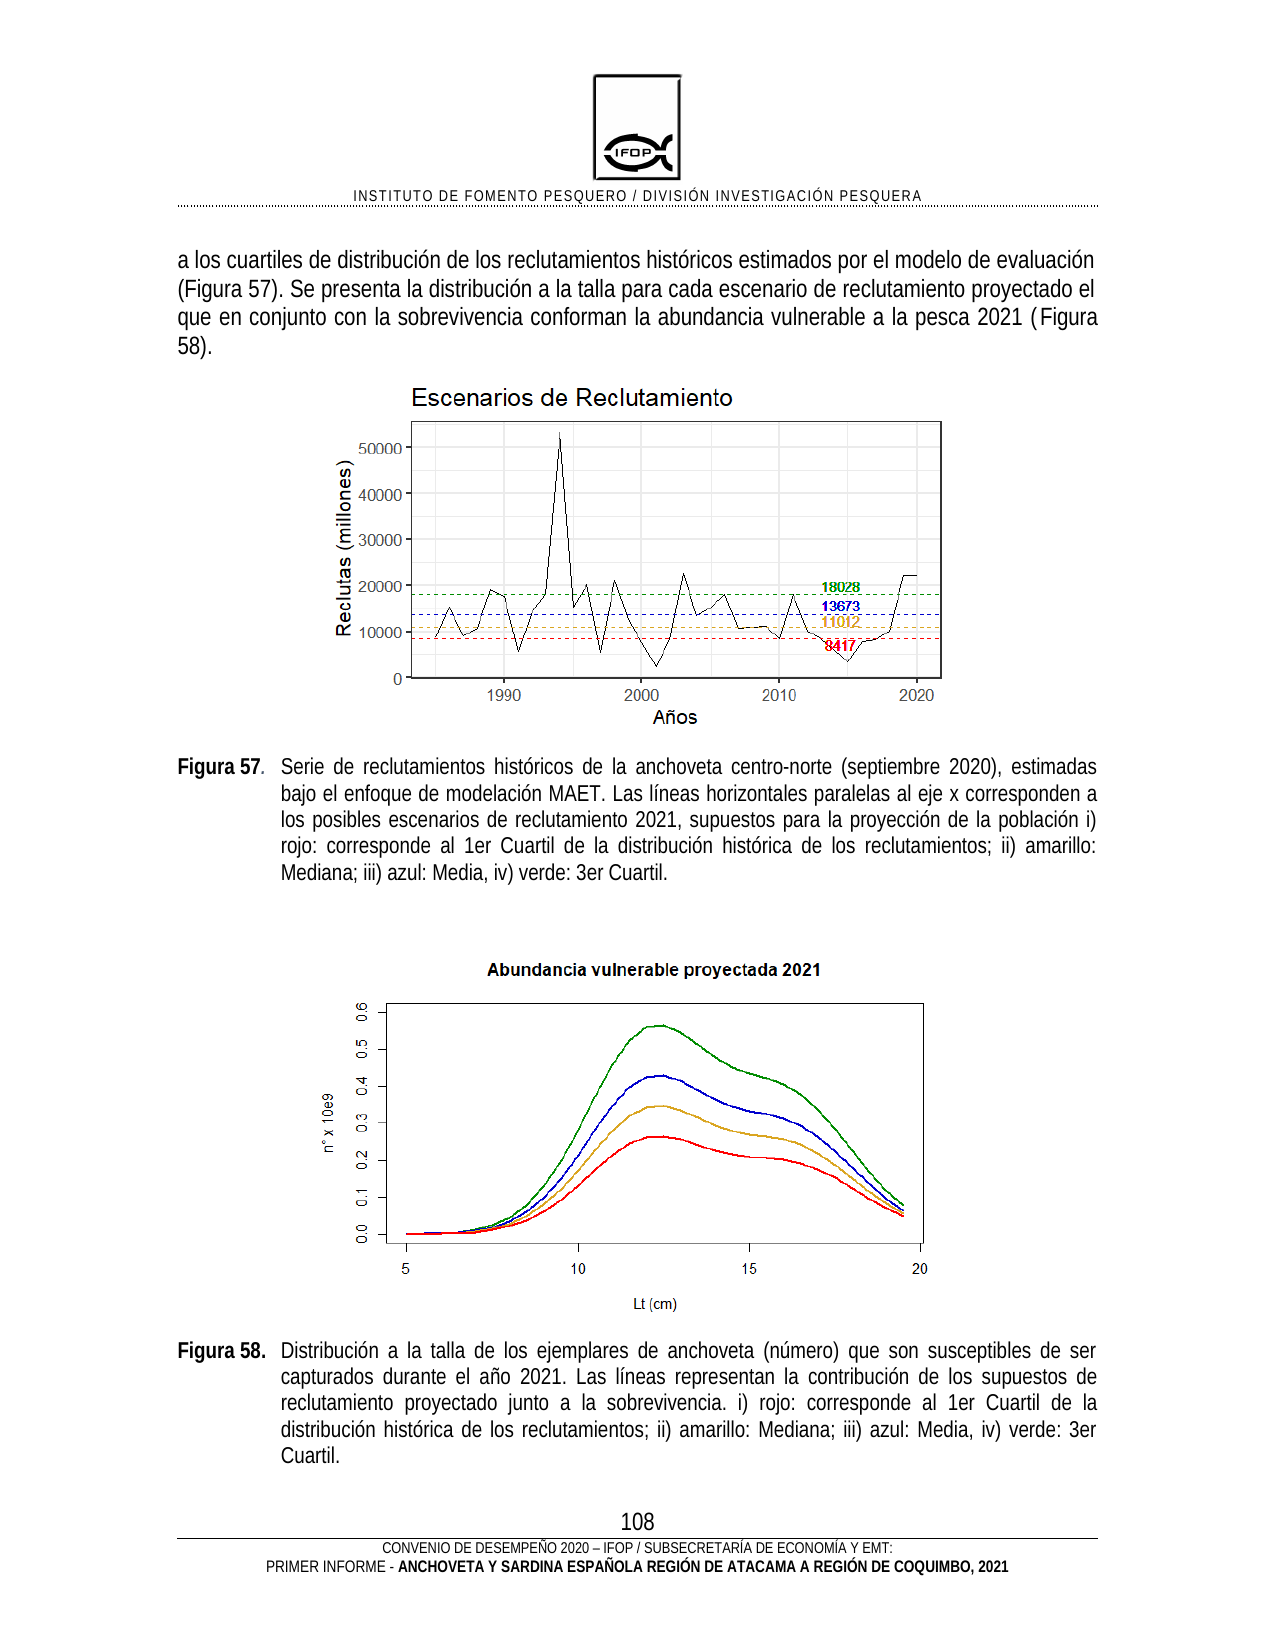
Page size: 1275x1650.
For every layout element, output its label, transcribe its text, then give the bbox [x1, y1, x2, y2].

text Figura 57. Serie de reclutamientos históricos de la anchoveta centro-norte (septiembre 2020), estimadas bajo el enfoque de modelación MAET. Las líneas horizontales paralelas al eje x corresponden a los posibles escenarios de reclutamiento 2021, supuestos para la proyección de la población i) rojo: corresponde al 1er Cuartil de la distribución histórica de los reclutamientos; ii) amarillo: Mediana; iii) azul: Media, iv) verde: 3er Cuartil. [177, 753, 1098, 885]
picture [316, 951, 959, 1321]
picture [324, 376, 951, 737]
text Figura 58. Distribución a la talla de los ejemplares de anchoveta (número) que son susceptibles de ser capturados durante el año 2021. Las líneas representan la contribución de los supuestos de reclutamiento proyectado junto a la sobrevivencia. i) rojo: corresponde al 1er Cuartil de la distribución histórica de los reclutamientos; ii) amarillo: Mediana; iii) azul: Media, iv) verde: 3er Cuartil. [177, 1337, 1098, 1468]
picture [592, 73, 683, 185]
